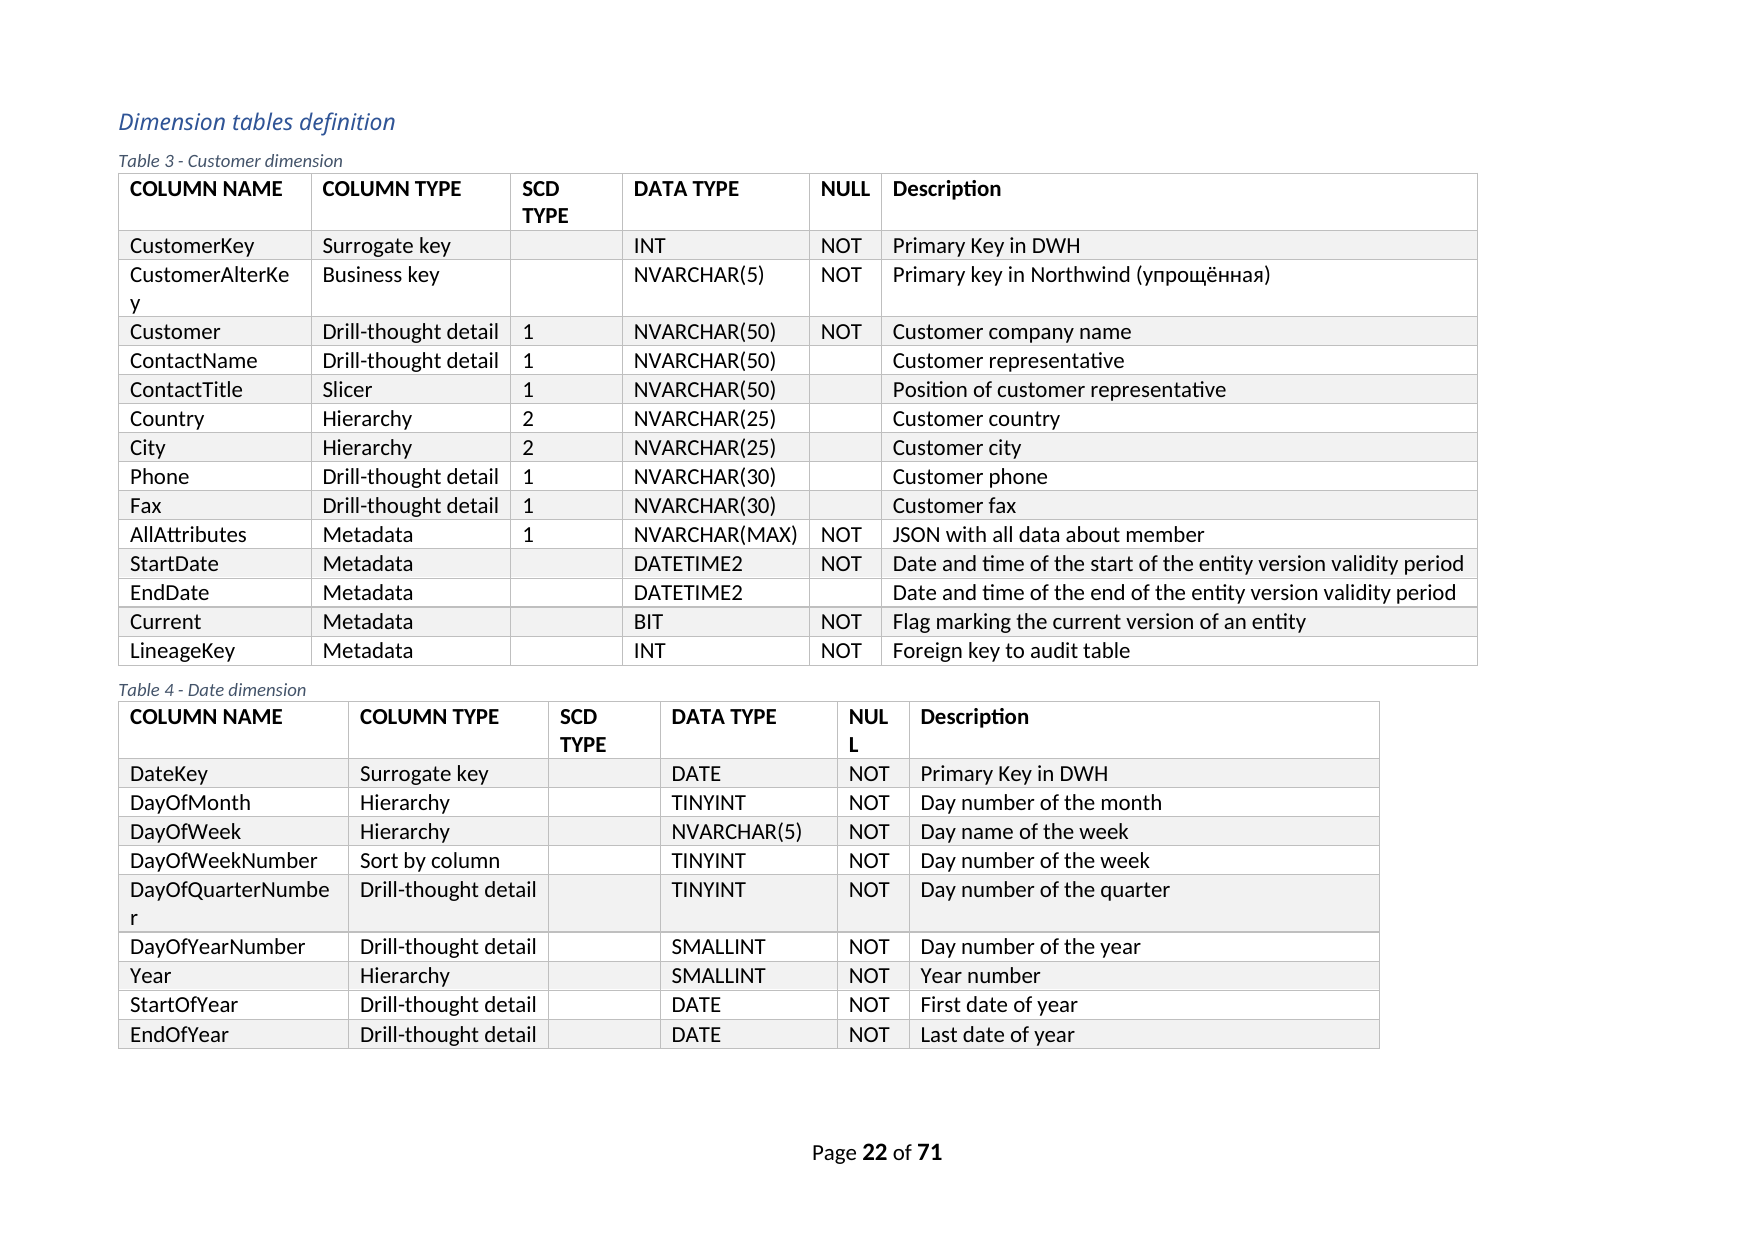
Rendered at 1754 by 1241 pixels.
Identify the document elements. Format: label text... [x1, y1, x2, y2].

table_cell Last date of year [910, 1020, 1379, 1048]
table_cell 1 [511, 317, 622, 345]
table_header DATA TYPE [661, 702, 837, 758]
table_cell CustomerAlterKey [119, 260, 311, 316]
table_cell DayOfQuarterNumber [119, 875, 348, 931]
table_cell DayOfYearNumber [119, 933, 348, 961]
table_cell Fax [119, 491, 311, 519]
table_cell Metadata [312, 579, 510, 606]
table_cell NOT [810, 549, 881, 577]
table_cell 2 [511, 404, 622, 432]
table_header Description [882, 174, 1477, 230]
table_cell Primary key in Northwind (упрощённая) [882, 260, 1477, 316]
table_cell INT [623, 637, 809, 664]
table_cell Current [119, 608, 311, 636]
table_cell 1 [511, 520, 622, 548]
table_cell Hierarchy [349, 788, 548, 816]
table_cell Hierarchy [312, 404, 510, 432]
table_cell [549, 817, 660, 845]
table_cell [549, 846, 660, 874]
table_header COLUMN NAME [119, 174, 311, 230]
table_cell [549, 759, 660, 787]
table_cell Hierarchy [349, 962, 548, 989]
table_cell Business key [312, 260, 510, 316]
table_cell NVARCHAR(5) [661, 817, 837, 845]
table_cell 2 [511, 433, 622, 461]
table_cell NOT [810, 317, 881, 345]
table_header SCD TYPE [549, 702, 660, 758]
table_cell NOT [810, 520, 881, 548]
table_cell 1 [511, 375, 622, 403]
table_cell DATE [661, 991, 837, 1019]
table_cell Date and time of the end of the entity version validity period [882, 579, 1477, 606]
table_cell NOT [838, 846, 909, 874]
text Table 4 - Date dimension [118, 678, 1636, 701]
table_cell Customer fax [882, 491, 1477, 519]
text Table 3 - Customer dimension [118, 150, 1636, 173]
table_cell EndOfYear [119, 1020, 348, 1048]
table_cell NOT [838, 962, 909, 989]
table_cell [511, 260, 622, 316]
table_cell NVARCHAR(MAX) [623, 520, 809, 548]
table_cell [511, 579, 622, 606]
table_cell DayOfWeekNumber [119, 846, 348, 874]
table_cell [511, 231, 622, 259]
table_cell Day number of the quarter [910, 875, 1379, 931]
table_cell TINYINT [661, 875, 837, 931]
table_cell NVARCHAR(30) [623, 491, 809, 519]
table_cell [810, 375, 881, 403]
table_cell Metadata [312, 608, 510, 636]
table_header COLUMN NAME [119, 702, 348, 758]
table_cell Metadata [312, 520, 510, 548]
table_cell DATE [661, 759, 837, 787]
table_cell [549, 788, 660, 816]
table_cell NOT [810, 608, 881, 636]
table_cell [810, 579, 881, 606]
table_cell ContactName [119, 346, 311, 374]
table_header COLUMN TYPE [312, 174, 510, 230]
table_cell DATETIME2 [623, 549, 809, 577]
table_cell NOT [838, 788, 909, 816]
table_header NULL [810, 174, 881, 230]
table_cell 1 [511, 491, 622, 519]
table_cell Metadata [312, 637, 510, 664]
table_cell [511, 549, 622, 577]
table_cell DATETIME2 [623, 579, 809, 606]
table_cell NOT [838, 1020, 909, 1048]
table_cell Date and time of the start of the entity version validity period [882, 549, 1477, 577]
table_cell [810, 346, 881, 374]
table_cell TINYINT [661, 846, 837, 874]
table_cell Customer phone [882, 462, 1477, 490]
table_cell First date of year [910, 991, 1379, 1019]
table_cell Foreign key to audit table [882, 637, 1477, 664]
table_header DATA TYPE [623, 174, 809, 230]
table_cell NOT [838, 991, 909, 1019]
table_cell BIT [623, 608, 809, 636]
table_cell [810, 491, 881, 519]
table_cell [810, 404, 881, 432]
table_cell ContactTitle [119, 375, 311, 403]
table_cell Surrogate key [312, 231, 510, 259]
table_cell Position of customer representative [882, 375, 1477, 403]
table_cell Primary Key in DWH [882, 231, 1477, 259]
subtitle Dimension tables definition [118, 106, 1636, 137]
table_cell DATE [661, 1020, 837, 1048]
table_cell [810, 433, 881, 461]
table_cell SMALLINT [661, 933, 837, 961]
table_cell DayOfWeek [119, 817, 348, 845]
table_cell 1 [511, 346, 622, 374]
table_cell DateKey [119, 759, 348, 787]
table_cell NVARCHAR(5) [623, 260, 809, 316]
table_cell Drill-thought detail [312, 491, 510, 519]
table_cell Drill-thought detail [349, 875, 548, 931]
table_cell NOT [838, 933, 909, 961]
table_cell Year [119, 962, 348, 989]
table_cell Day number of the year [910, 933, 1379, 961]
table_cell Drill-thought detail [312, 346, 510, 374]
table_cell Day name of the week [910, 817, 1379, 845]
table_cell NVARCHAR(50) [623, 317, 809, 345]
table_cell City [119, 433, 311, 461]
table_cell CustomerKey [119, 231, 311, 259]
table_cell Day number of the week [910, 846, 1379, 874]
table_cell NOT [838, 817, 909, 845]
table_cell [549, 962, 660, 989]
table_cell Flag marking the current version of an entity [882, 608, 1477, 636]
table_cell Customer city [882, 433, 1477, 461]
table_header SCD TYPE [511, 174, 622, 230]
table_cell [810, 462, 881, 490]
table_cell Hierarchy [312, 433, 510, 461]
table_cell Primary Key in DWH [910, 759, 1379, 787]
table_cell JSON with all data about member [882, 520, 1477, 548]
table_cell Customer country [882, 404, 1477, 432]
table_cell StartDate [119, 549, 311, 577]
table_cell Slicer [312, 375, 510, 403]
table_cell 1 [511, 462, 622, 490]
table_cell [549, 933, 660, 961]
table_cell [549, 991, 660, 1019]
table_cell DayOfMonth [119, 788, 348, 816]
table_cell Customer representative [882, 346, 1477, 374]
table_cell Customer company name [882, 317, 1477, 345]
table_cell StartOfYear [119, 991, 348, 1019]
table_cell Drill-thought detail [312, 317, 510, 345]
table_cell Day number of the month [910, 788, 1379, 816]
table_cell NOT [838, 759, 909, 787]
table_cell Surrogate key [349, 759, 548, 787]
table_cell NOT [810, 231, 881, 259]
table_cell Drill-thought detail [349, 933, 548, 961]
table_cell NOT [838, 875, 909, 931]
table_cell Year number [910, 962, 1379, 989]
table_cell NVARCHAR(50) [623, 375, 809, 403]
table_cell [511, 608, 622, 636]
table_header Description [910, 702, 1379, 758]
table_cell INT [623, 231, 809, 259]
table_cell NOT [810, 637, 881, 664]
table_cell [511, 637, 622, 664]
table_cell LineageKey [119, 637, 311, 664]
table_cell [549, 875, 660, 931]
table_cell Metadata [312, 549, 510, 577]
table_cell Phone [119, 462, 311, 490]
table_cell NVARCHAR(25) [623, 433, 809, 461]
table_cell AllAttributes [119, 520, 311, 548]
table_cell NOT [810, 260, 881, 316]
table_cell Hierarchy [349, 817, 548, 845]
table_cell Drill-thought detail [349, 991, 548, 1019]
table_cell Drill-thought detail [312, 462, 510, 490]
table_cell [549, 1020, 660, 1048]
table_cell NVARCHAR(30) [623, 462, 809, 490]
table_cell Sort by column [349, 846, 548, 874]
table_header COLUMN TYPE [349, 702, 548, 758]
table_cell Customer [119, 317, 311, 345]
table_cell NVARCHAR(25) [623, 404, 809, 432]
table_cell SMALLINT [661, 962, 837, 989]
table_cell TINYINT [661, 788, 837, 816]
table_cell EndDate [119, 579, 311, 606]
table_cell NVARCHAR(50) [623, 346, 809, 374]
table_cell Country [119, 404, 311, 432]
table_header NULL [838, 702, 909, 758]
table_cell Drill-thought detail [349, 1020, 548, 1048]
